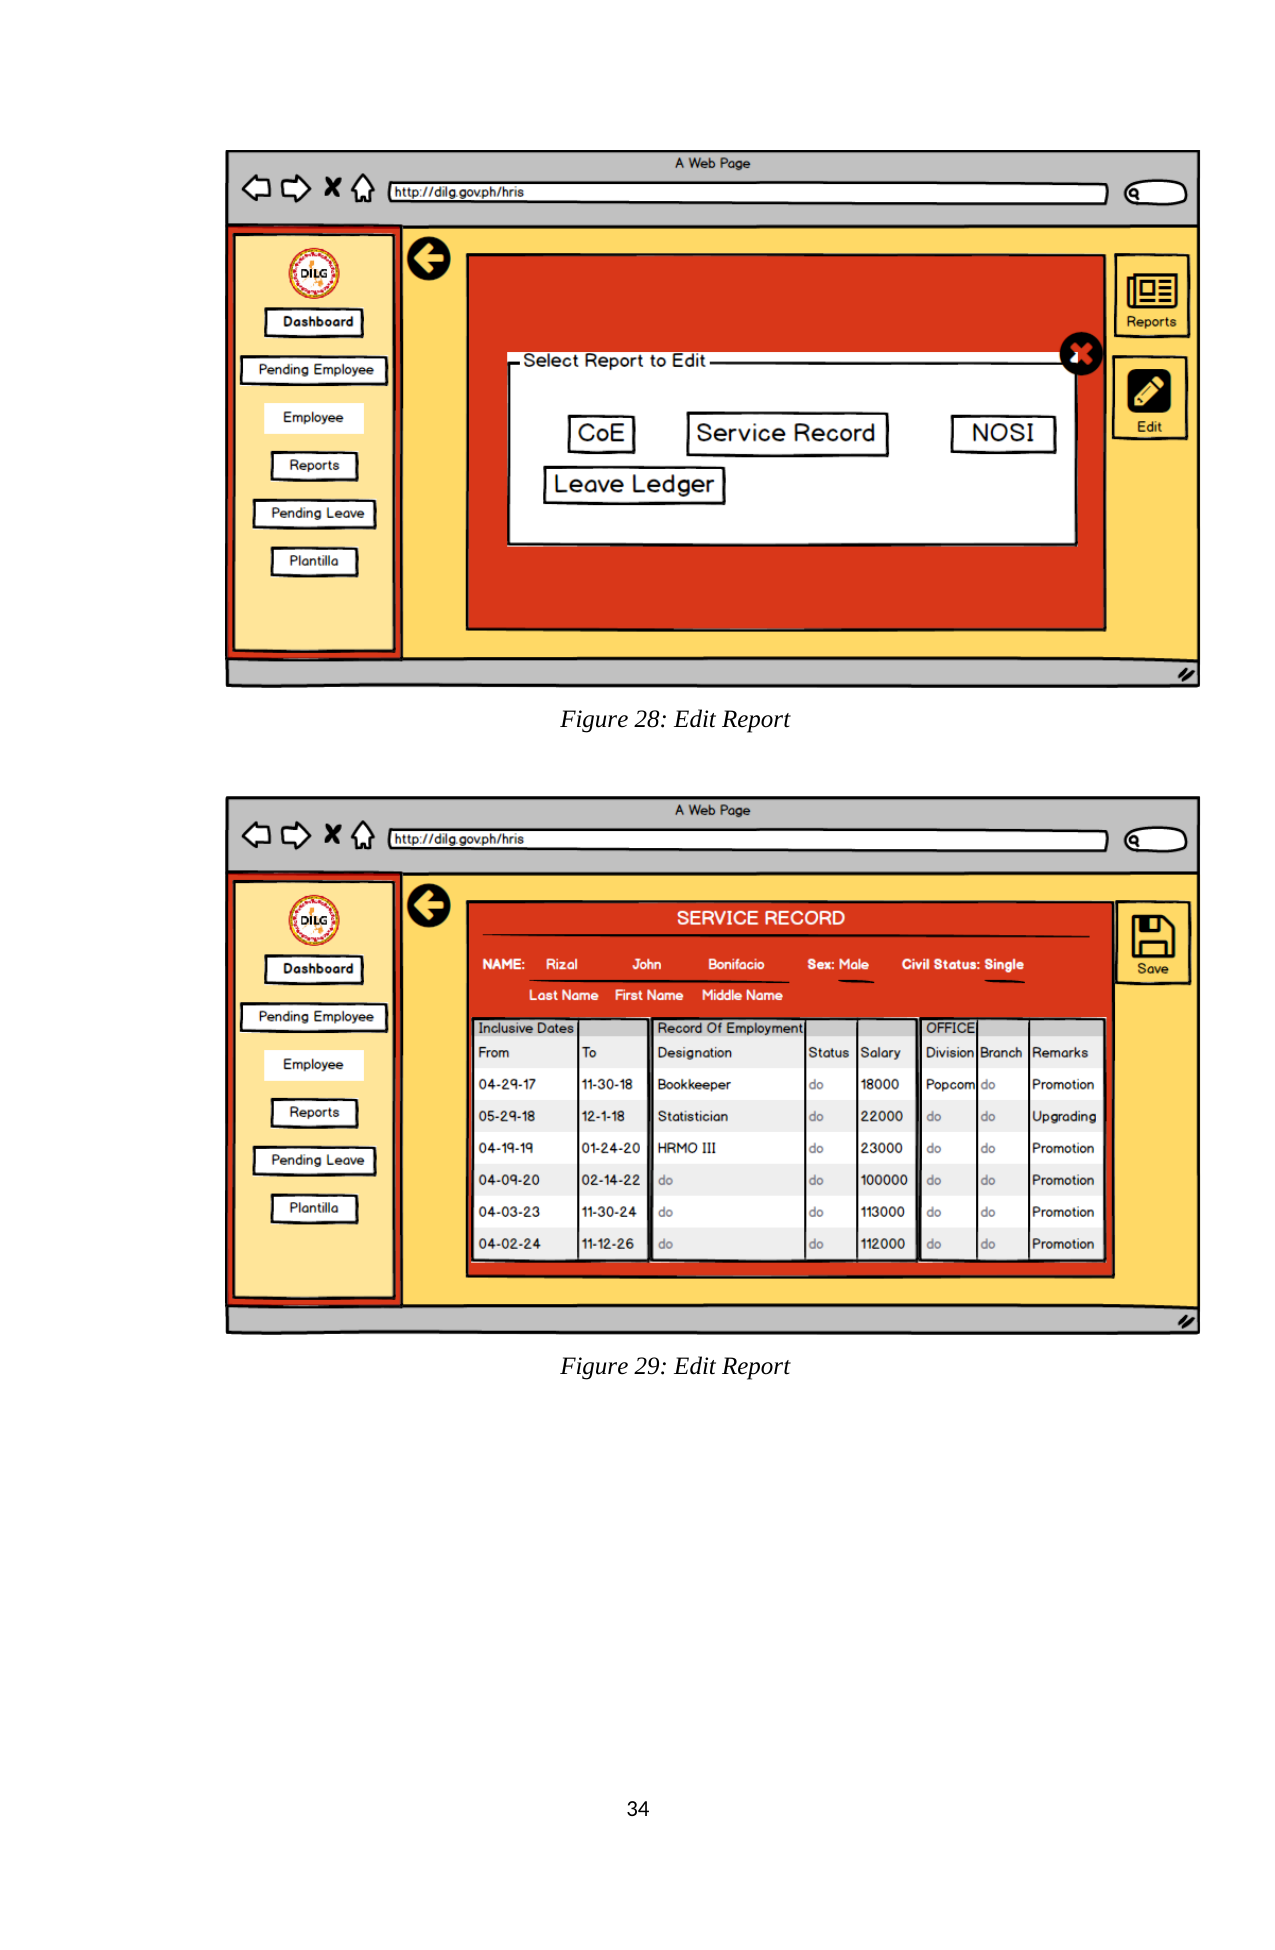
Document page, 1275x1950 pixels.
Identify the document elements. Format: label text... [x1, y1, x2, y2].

picture [225, 796, 1200, 1335]
picture [225, 150, 1200, 688]
text Figure 28: Edit Report [225, 704, 1125, 733]
text Figure 29: Edit Report [225, 1351, 1125, 1380]
